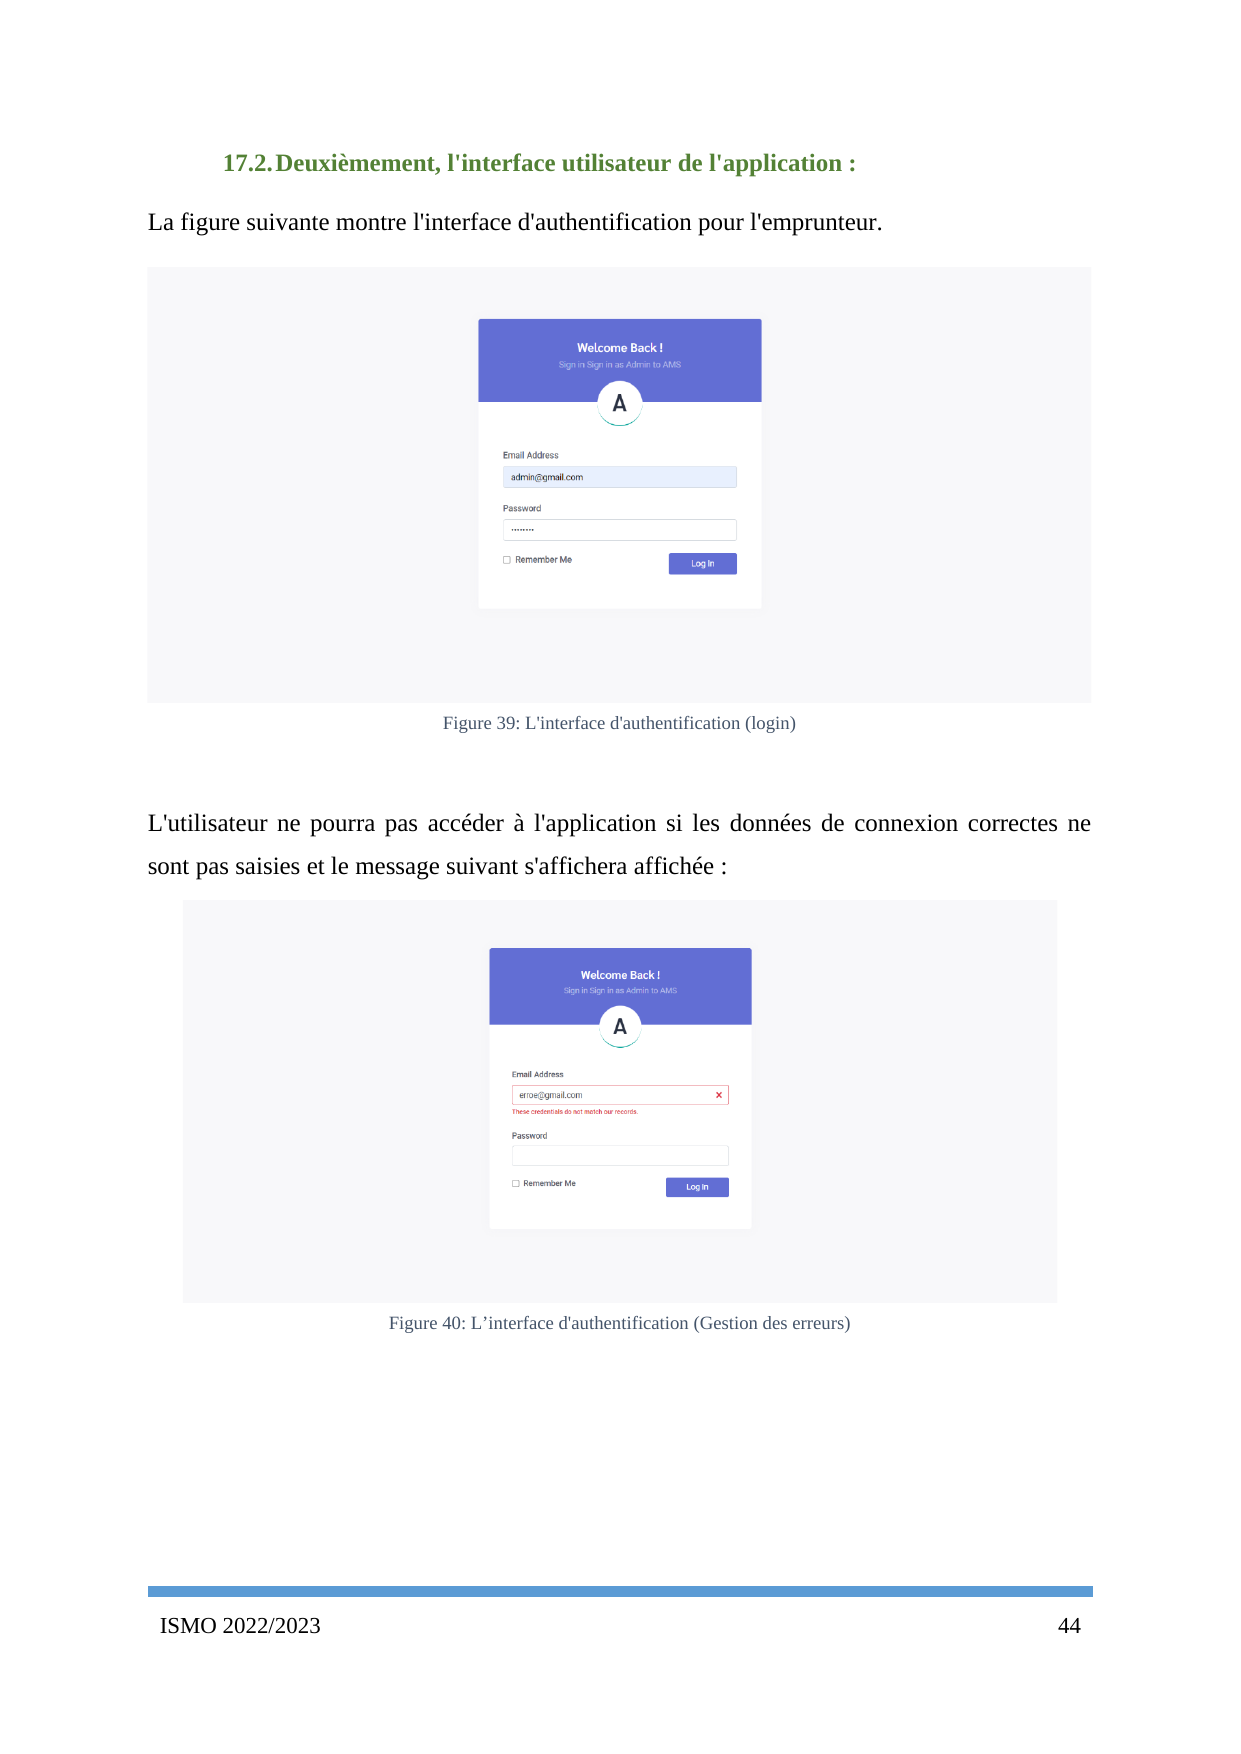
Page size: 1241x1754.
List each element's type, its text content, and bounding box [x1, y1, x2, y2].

text La figure suivante montre l'interface d'authentification pour l'emprunteur. [148, 207, 1093, 236]
picture [147, 267, 1092, 703]
subtitle Deuxièmement, l'interface utilisateur de l'application : [223, 148, 1093, 176]
text L'utilisateur ne pourra pas accéder à l'application si les données de connexion correctes ne sont pas saisies et le message suivant s'affichera affichée : [148, 808, 1093, 880]
picture [182, 900, 1058, 1303]
